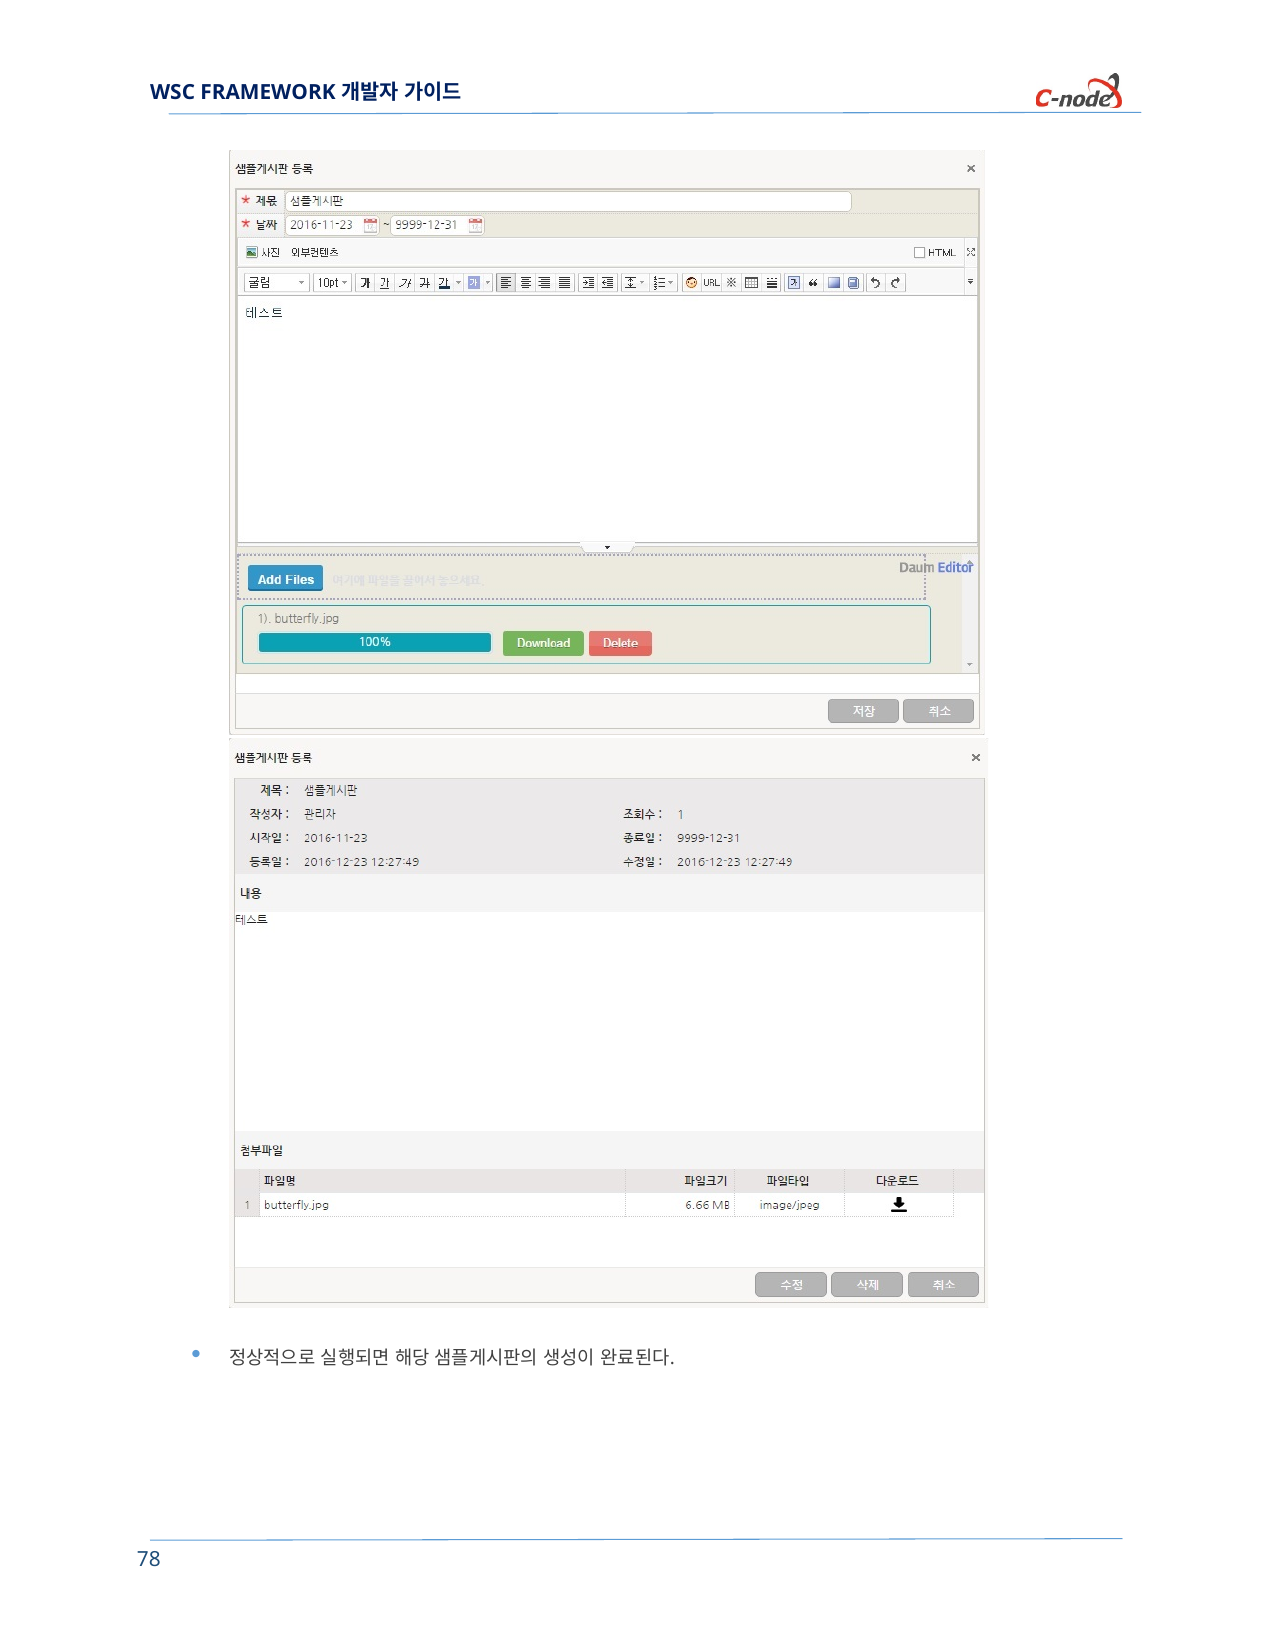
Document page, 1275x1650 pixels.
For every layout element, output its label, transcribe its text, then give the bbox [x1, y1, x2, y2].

picture [229, 150, 985, 735]
picture [1036, 73, 1122, 108]
picture [229, 738, 989, 1308]
list 정상적으로 실행되면 해당 샘플게시판의 생성이 완료된다. [192, 1342, 1125, 1369]
